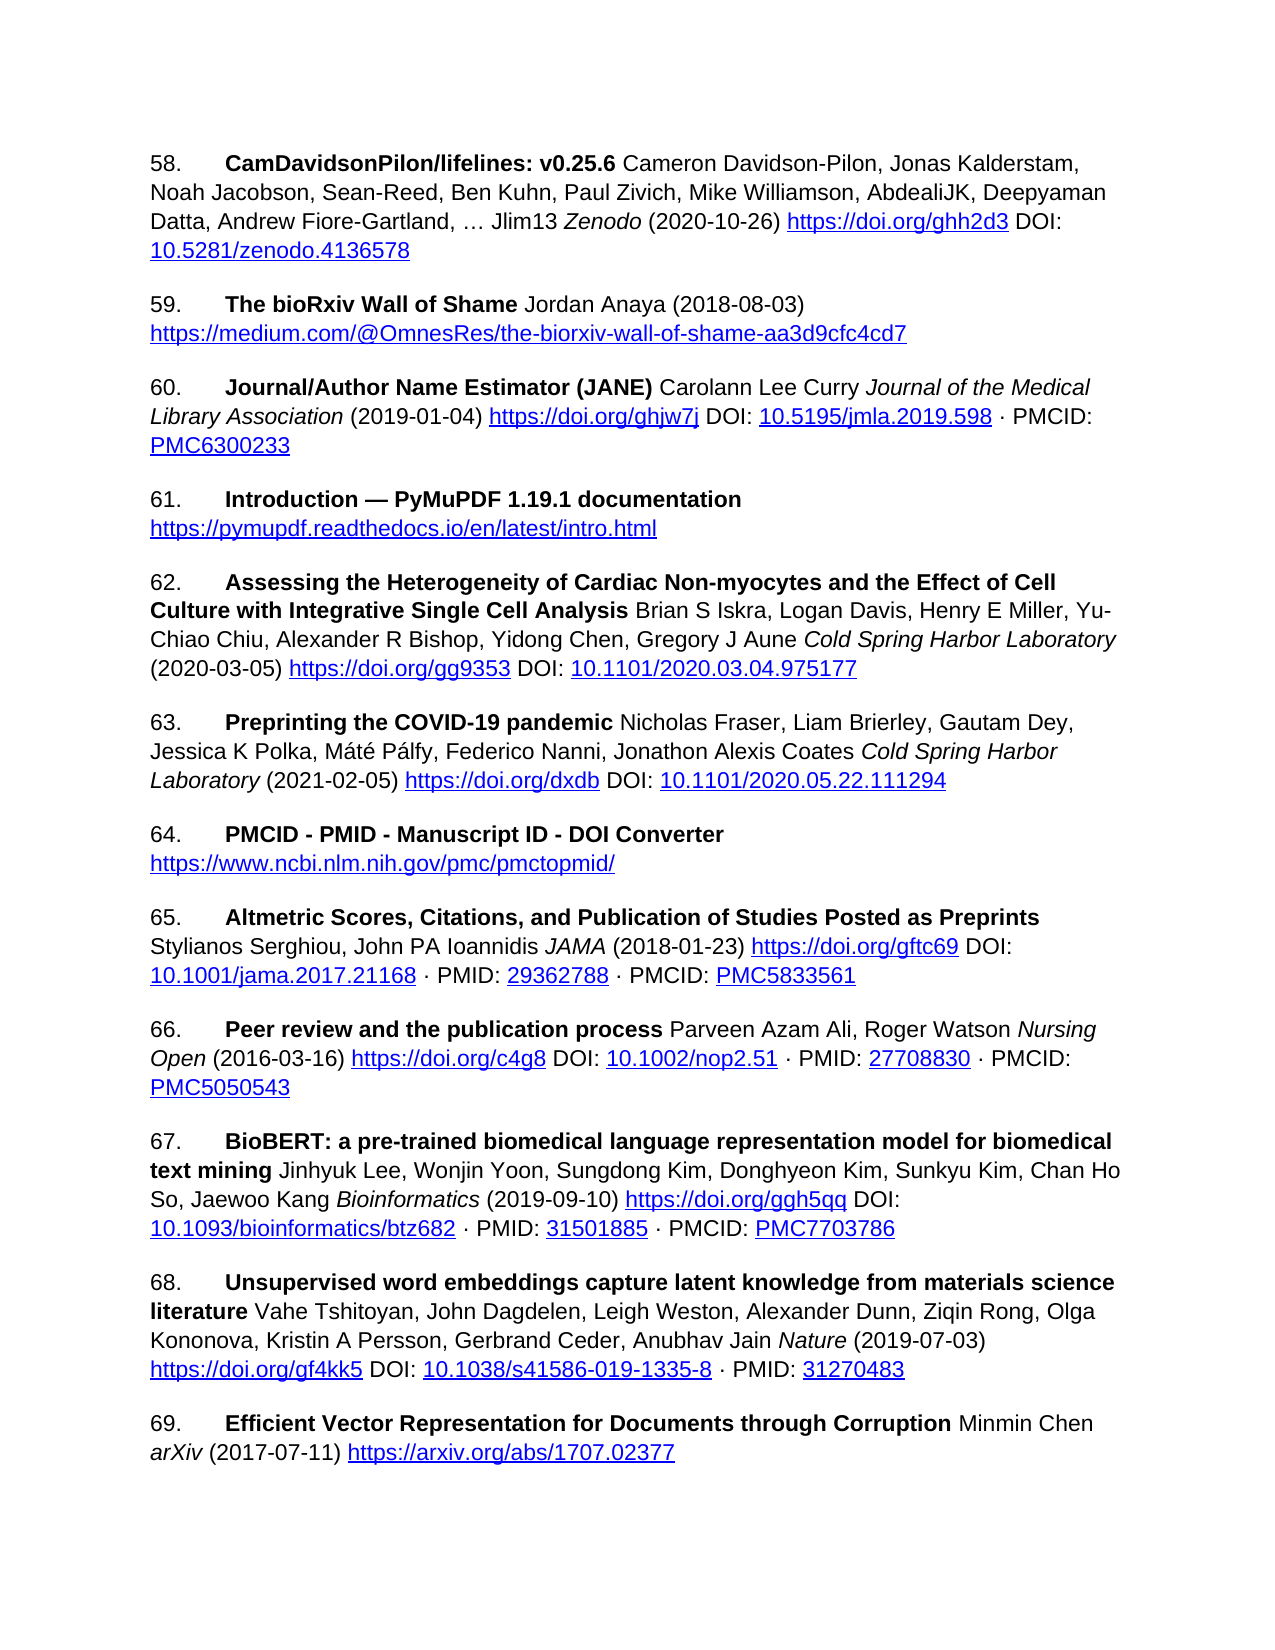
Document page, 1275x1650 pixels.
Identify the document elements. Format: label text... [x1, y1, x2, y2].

text 58. CamDavidsonPilon/lifelines: v0.25.6 Cameron Davidson-Pilon, Jonas Kalderstam, Noah Jacobson, Sean-Reed, Ben Kuhn, Paul Zivich, Mike Williamson, AbdealiJK, Deepyaman Datta, Andrew Fiore-Gartland, … Jlim13 Zenodo (2020-10-26) https://doi.org/ghh2d3 DOI: 10.5281/zenodo.4136578 [150, 150, 1125, 263]
text 61. Introduction — PyMuPDF 1.19.1 documentation https://pymupdf.readthedocs.io/en/latest/intro.html [150, 486, 1125, 541]
text 63. Preprinting the COVID-19 pandemic Nicholas Fraser, Liam Brierley, Gautam Dey, Jessica K Polka, Máté Pálfy, Federico Nanni, Jonathon Alexis Coates Cold Spring Harbor Laboratory (2021-02-05) https://doi.org/dxdb DOI: 10.1101/2020.05.22.111294 [150, 709, 1125, 794]
text 65. Altmetric Scores, Citations, and Publication of Studies Posted as Preprints Stylianos Serghiou, John PA Ioannidis JAMA (2018-01-23) https://doi.org/gftc69 DOI: 10.1001/jama.2017.21168 · PMID: 29362788 · PMCID: PMC5833561 [150, 904, 1125, 988]
text 69. Efficient Vector Representation for Documents through Corruption Minmin Chen arXiv (2017-07-11) https://arxiv.org/abs/1707.02377 [150, 1409, 1125, 1465]
text 64. PMCID - PMID - Manuscript ID - DOI Converter https://www.ncbi.nlm.nih.gov/pmc/pmctopmid/ [150, 821, 1125, 877]
text 62. Assessing the Heterogeneity of Cardiac Non-myocytes and the Effect of Cell Culture with Integrative Single Cell Analysis Brian S Iskra, Logan Davis, Henry E Miller, Yu-Chiao Chiu, Alexander R Bishop, Yidong Chen, Gregory J Aune Cold Spring Harbor Laboratory (2020-03-05) https://doi.org/gg9353 DOI: 10.1101/2020.03.04.975177 [150, 568, 1125, 682]
text 67. BioBERT: a pre-trained biomedical language representation model for biomedical text mining Jinhyuk Lee, Wonjin Yoon, Sungdong Kim, Donghyeon Kim, Sunkyu Kim, Chan Ho So, Jaewoo Kang Bioinformatics (2019-09-10) https://doi.org/ggh5qq DOI: 10.1093/bioinformatics/btz682 · PMID: 31501885 · PMCID: PMC7703786 [150, 1128, 1125, 1241]
text 59. The bioRxiv Wall of Shame Jordan Anaya (2018-08-03) https://medium.com/@OmnesRes/the-biorxiv-wall-of-shame-aa3d9cfc4cd7 [150, 291, 1125, 346]
text 66. Peer review and the publication process Parveen Azam Ali, Roger Watson Nursing Open (2016-03-16) https://doi.org/c4g8 DOI: 10.1002/nop2.51 · PMID: 27708830 · PMCID: PMC5050543 [150, 1016, 1125, 1100]
text 68. Unsupervised word embeddings capture latent knowledge from materials science literature Vahe Tshitoyan, John Dagdelen, Leigh Weston, Alexander Dunn, Ziqin Rong, Olga Kononova, Kristin A Persson, Gerbrand Ceder, Anubhav Jain Nature (2019-07-03) https://doi.org/gf4kk5 DOI: 10.1038/s41586-019-1335-8 · PMID: 31270483 [150, 1269, 1125, 1382]
text 60. Journal/Author Name Estimator (JANE) Carolann Lee Curry Journal of the Medical Library Association (2019-01-04) https://doi.org/ghjw7j DOI: 10.5195/jmla.2019.598 · PMCID: PMC6300233 [150, 374, 1125, 458]
